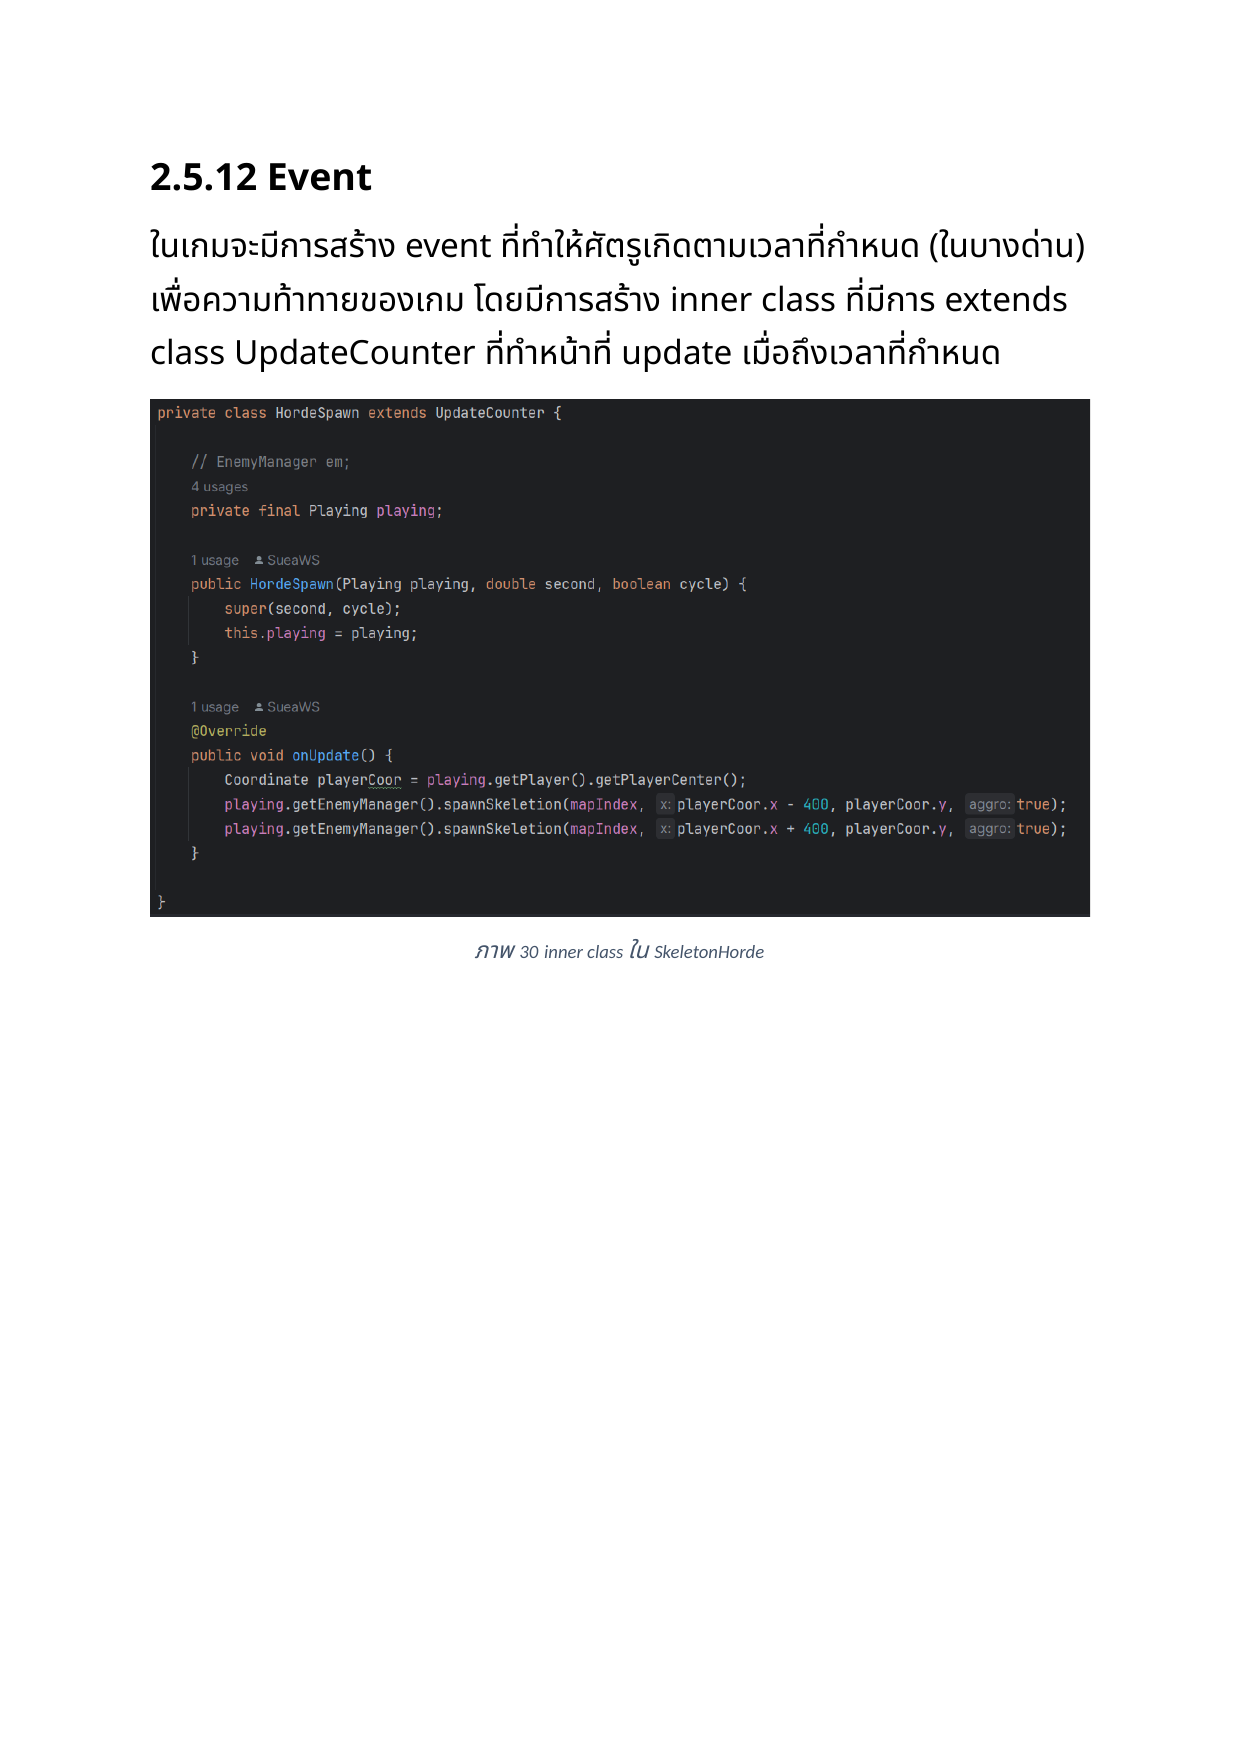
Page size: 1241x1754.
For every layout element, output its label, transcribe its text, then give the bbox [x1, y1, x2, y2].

text ภาพ 30 inner class ใน SkeletonHorde [150, 934, 1090, 969]
text 2.5.12 Event [150, 150, 1090, 201]
text ในเกมจะมีการสร้าง event ที่ทำให้ศัตรูเกิดตามเวลาที่กำหนด (ในบางด่าน) เพื่อความท้าทายของเกม โดยมีการสร้าง inner class ที่มีการ extends class UpdateCounter ที่ทำหน้าที่ update เมื่อถึงเวลาที่กำหนด [150, 222, 1090, 380]
picture [150, 399, 1091, 917]
